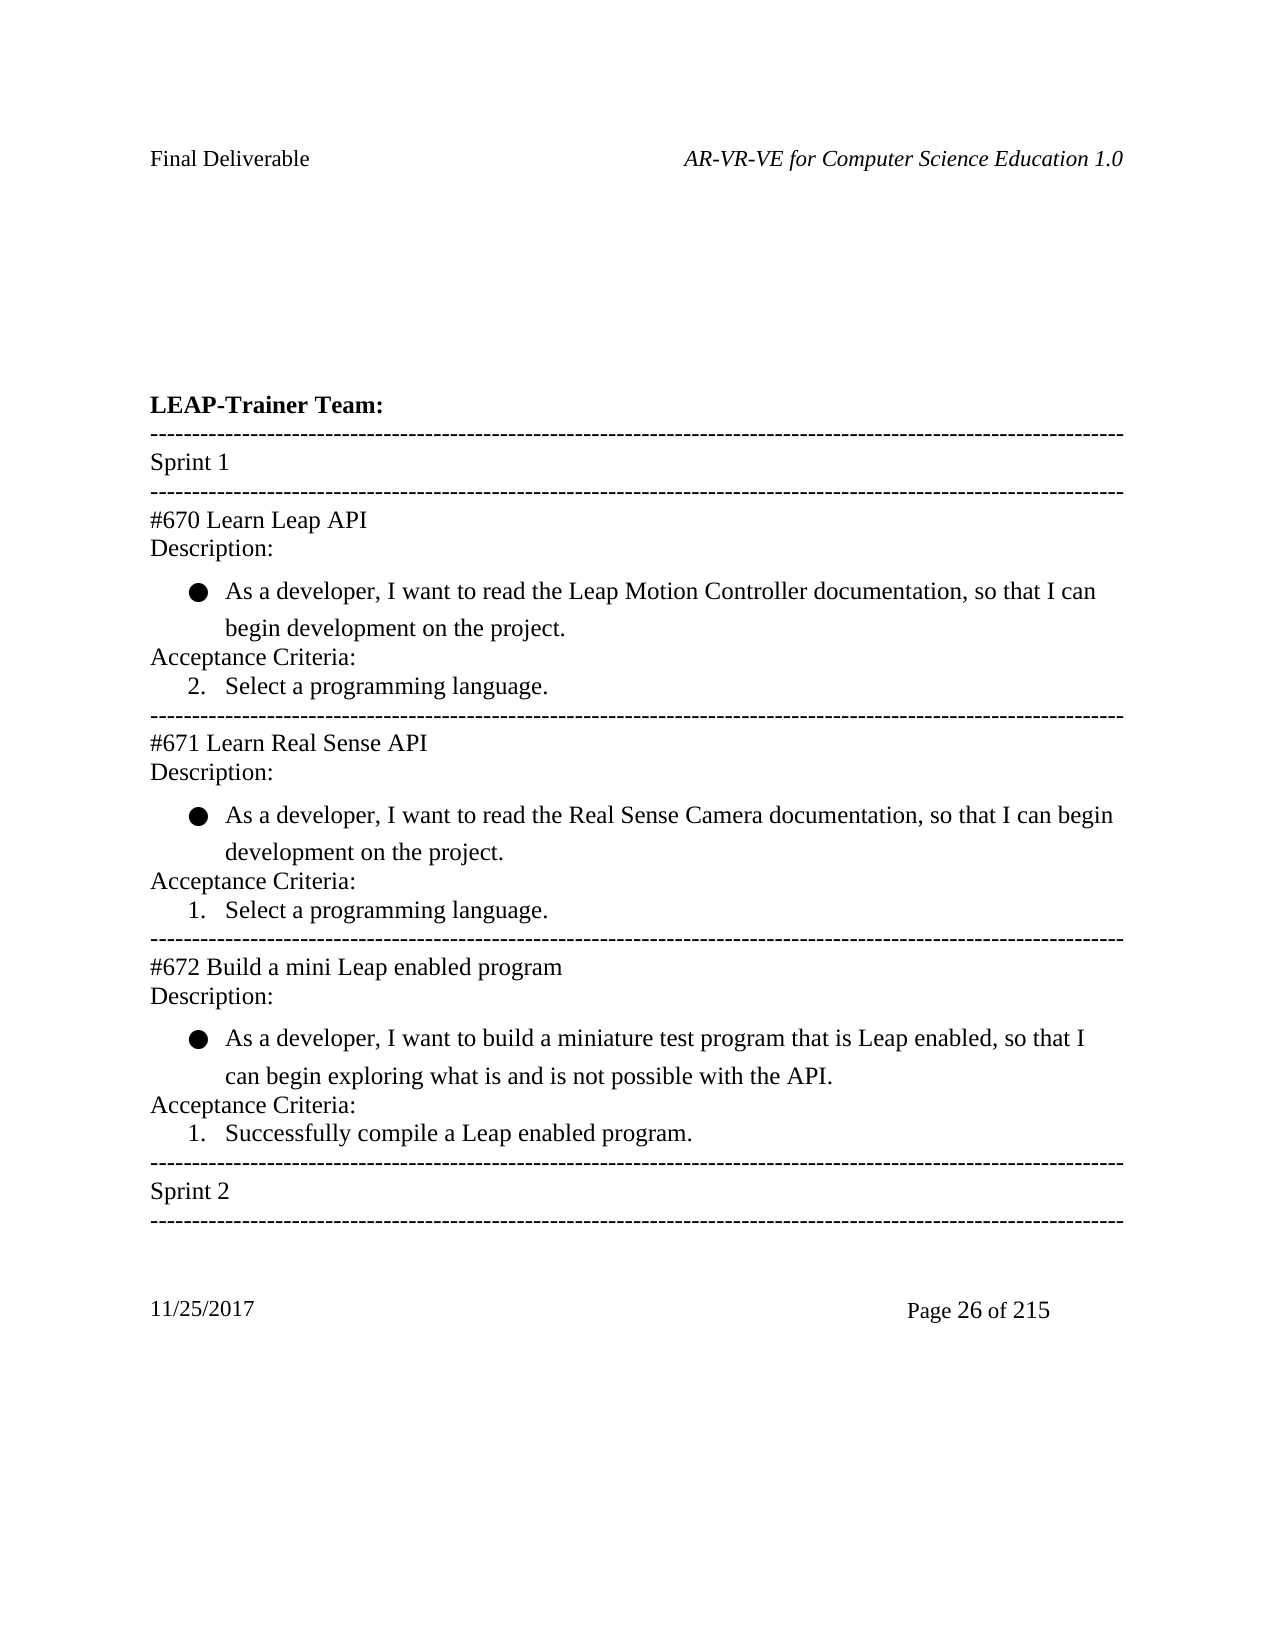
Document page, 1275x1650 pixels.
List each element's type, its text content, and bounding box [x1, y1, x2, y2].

text Acceptance Criteria: [150, 1090, 1125, 1118]
list Select a programming language. [187, 895, 1125, 923]
list As a developer, I want to read the Leap Motion Controller documentation, so that I can begin development on the project. [187, 562, 1125, 642]
text --------------------------------------------------------------------------------------------------------------------- #671 Learn Real Sense API Description: [150, 700, 1125, 786]
list Select a programming language. [187, 671, 1125, 700]
list Successfully compile a Leap enabled program. [187, 1118, 1125, 1147]
text --------------------------------------------------------------------------------------------------------------------- #672 Build a mini Leap enabled program Description: [150, 923, 1125, 1010]
text Acceptance Criteria: [150, 866, 1125, 895]
text LEAP-Trainer Team: ---------------------------------------------------------------------------------------------------------------------Sprint 1 --------------------------------------------------------------------------------------------------------------------- #670 Learn Leap API Description: [150, 390, 1125, 562]
list As a developer, I want to read the Real Sense Camera documentation, so that I can begin development on the project. [187, 786, 1125, 866]
text --------------------------------------------------------------------------------------------------------------------- Sprint 2 --------------------------------------------------------------------------------------------------------------------- [150, 1147, 1125, 1233]
text Acceptance Criteria: [150, 642, 1125, 671]
list As a developer, I want to build a miniature test program that is Leap enabled, so that I can begin exploring what is and is not possible with the API. [187, 1010, 1125, 1090]
